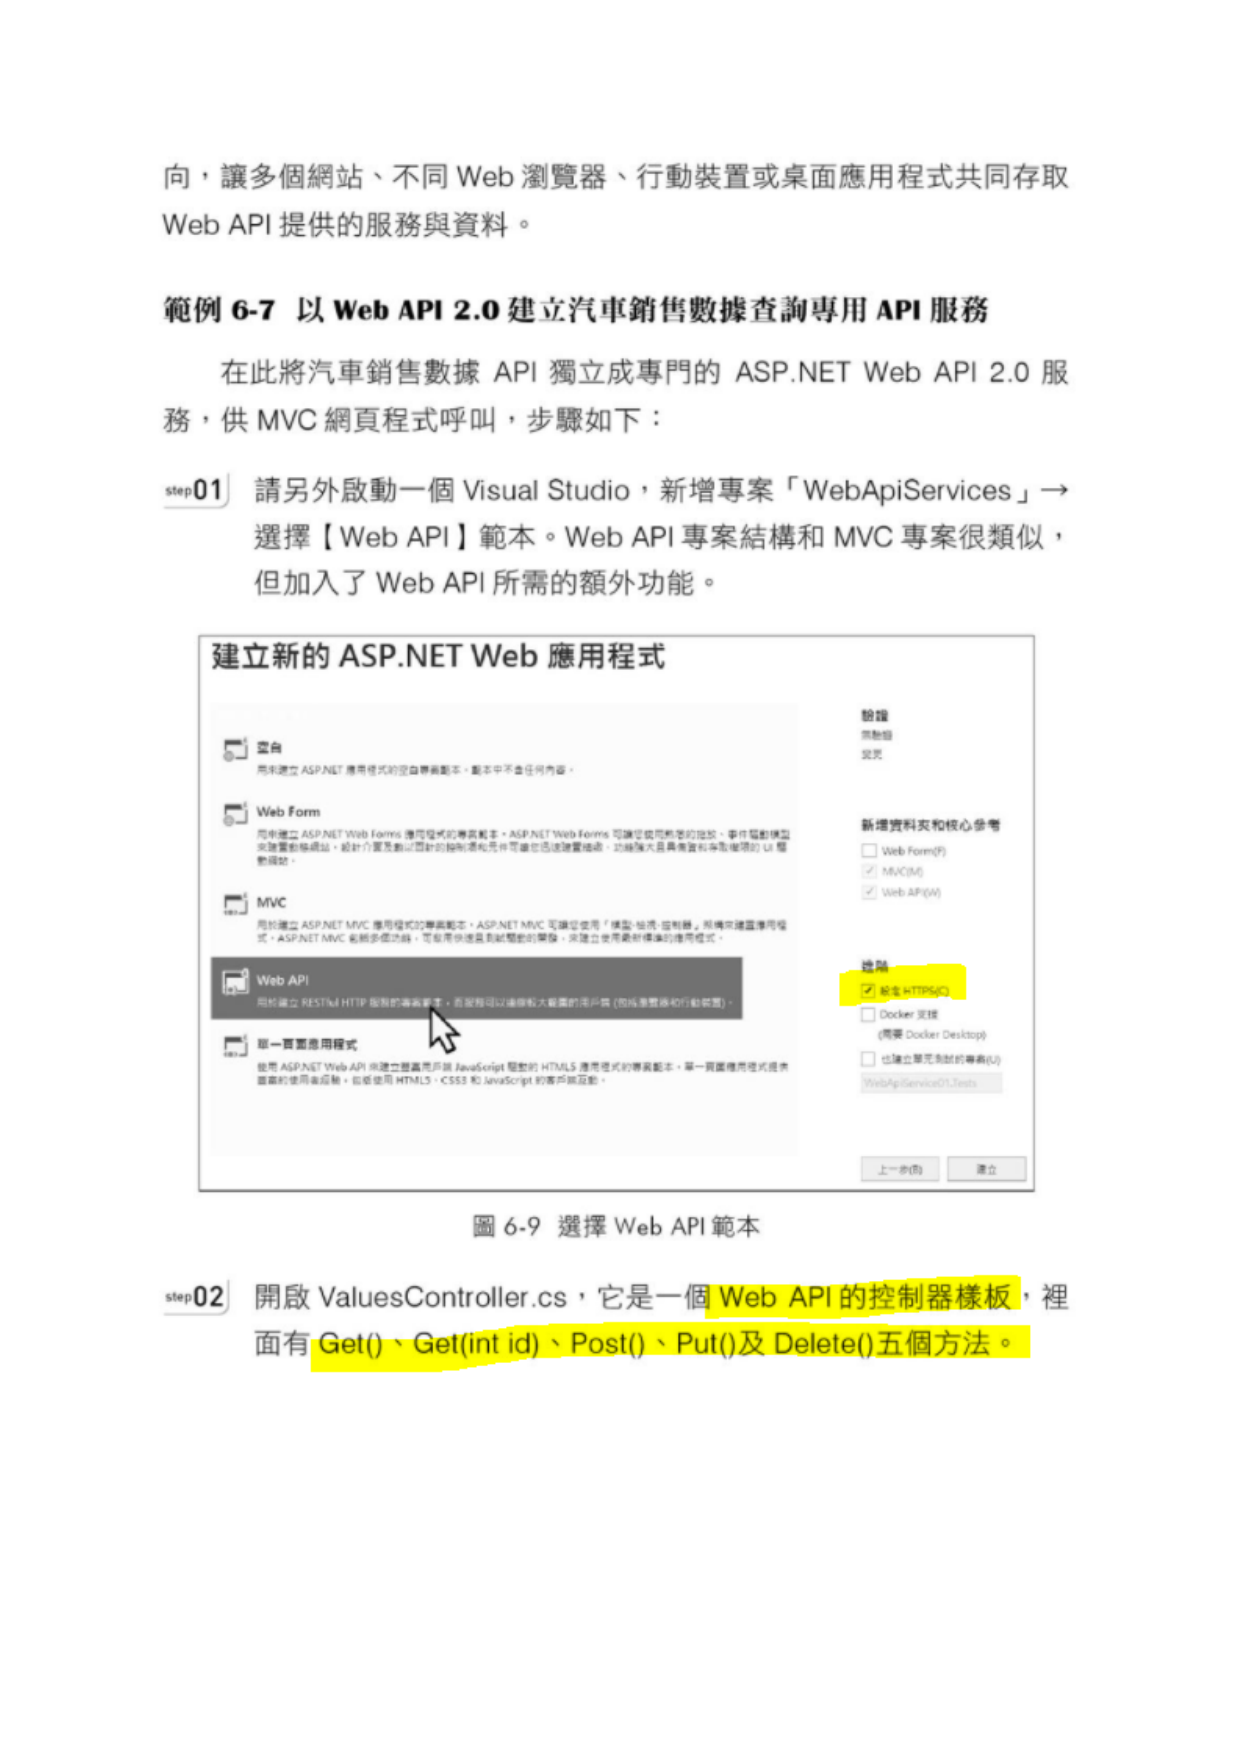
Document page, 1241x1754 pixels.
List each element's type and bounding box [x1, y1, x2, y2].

picture [150, 150, 1089, 1388]
